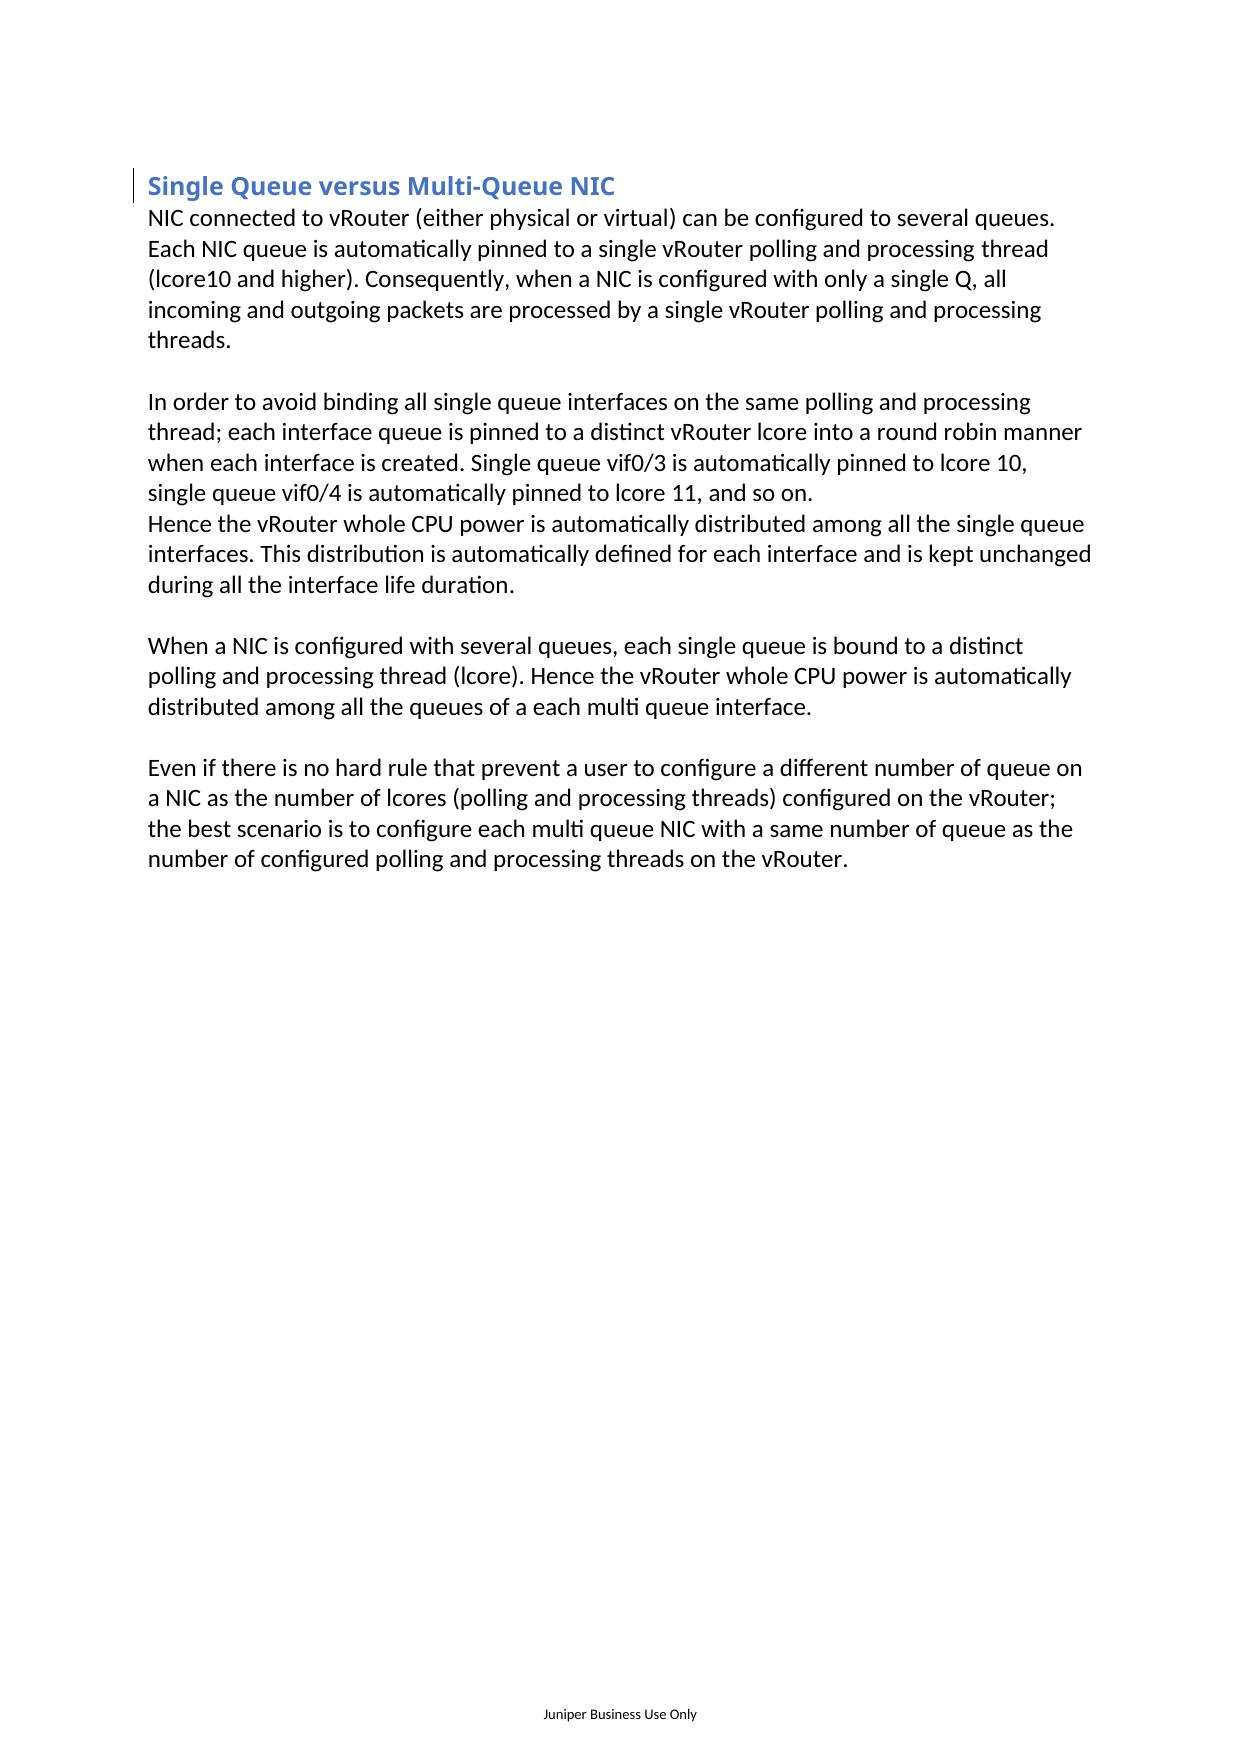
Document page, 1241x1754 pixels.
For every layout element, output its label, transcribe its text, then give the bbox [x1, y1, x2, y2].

text Hence the vRouter whole CPU power is automatically distributed among all the single queue interfaces. This distribution is automatically defined for each interface and is kept unchanged during all the interface life duration. [148, 508, 1093, 599]
text Even if there is no hard rule that prevent a user to configure a different number of queue on a NIC as the number of lcores (polling and processing threads) configured on the vRouter; the best scenario is to configure each multi queue NIC with a same number of queue as the number of configured polling and processing threads on the vRouter. [148, 752, 1093, 874]
text NIC connected to vRouter (either physical or virtual) can be configured to several queues. [148, 202, 1093, 233]
text When a NIC is configured with several queues, each single queue is bound to a distinct polling and processing thread (lcore). Hence the vRouter whole CPU power is automatically distributed among all the queues of a each multi queue interface. [148, 630, 1093, 721]
text Each NIC queue is automatically pinned to a single vRouter polling and processing thread (lcore10 and higher). Consequently, when a NIC is configured with only a single Q, all incoming and outgoing packets are processed by a single vRouter polling and processing threads. [148, 233, 1093, 355]
subtitle Single Queue versus Multi-Queue NIC [148, 168, 1093, 202]
text In order to avoid binding all single queue interfaces on the same polling and processing thread; each interface queue is pinned to a distinct vRouter lcore into a round robin manner when each interface is created. Single queue vif0/3 is automatically pinned to lcore 10, single queue vif0/4 is automatically pinned to lcore 11, and so on. [148, 386, 1093, 508]
